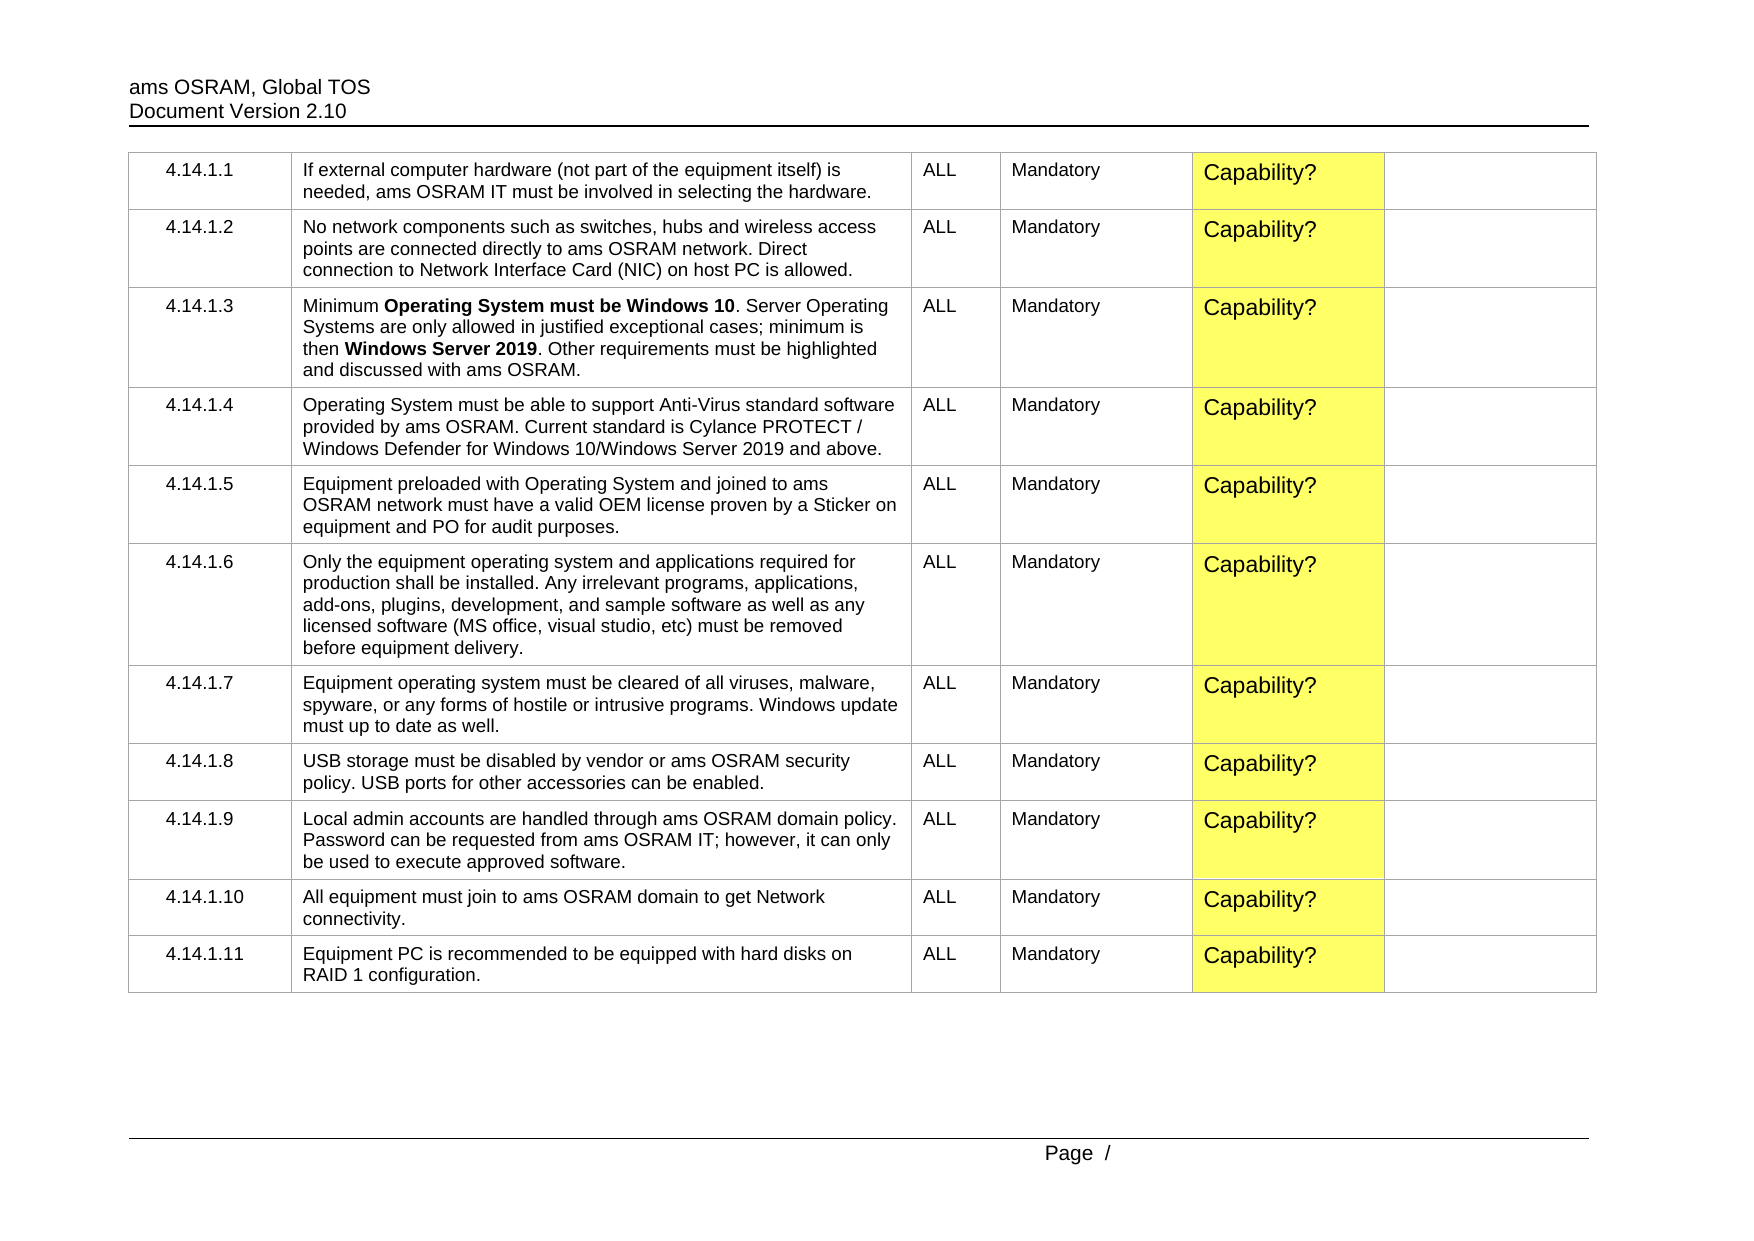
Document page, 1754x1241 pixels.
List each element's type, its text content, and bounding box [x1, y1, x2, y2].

table_cell ALL [912, 388, 1000, 465]
table_cell ALL [912, 801, 1000, 878]
table_cell [129, 288, 291, 387]
table_cell Mandatory [1001, 801, 1192, 878]
table_cell [129, 666, 291, 743]
table_cell [1193, 288, 1384, 387]
table_cell [1385, 388, 1596, 465]
table_cell [129, 153, 291, 209]
table_cell ALL [912, 666, 1000, 743]
table_cell [1385, 288, 1596, 387]
table_cell Local admin accounts are handled through ams OSRAM domain policy. Password can be requested from ams OSRAM IT; however, it can only be used to execute approved software. [292, 801, 911, 878]
table_cell [1385, 466, 1596, 543]
table_cell [129, 466, 291, 543]
table_cell [1385, 936, 1596, 992]
table_cell ALL [912, 936, 1000, 992]
table_cell [129, 880, 291, 935]
table_cell Mandatory [1001, 544, 1192, 665]
table_cell Mandatory [1001, 388, 1192, 465]
table_cell Equipment PC is recommended to be equipped with hard disks on RAID 1 configuration. [292, 936, 911, 992]
table_cell [129, 936, 291, 992]
table_cell [1385, 744, 1596, 800]
table_cell [129, 744, 291, 800]
table_cell [1385, 666, 1596, 743]
table_cell ALL [912, 288, 1000, 387]
table_cell [129, 544, 291, 665]
table_cell [1385, 153, 1596, 209]
table_cell Mandatory [1001, 466, 1192, 543]
table_cell Only the equipment operating system and applications required for production shall be installed. Any irrelevant programs, applications, add-ons, plugins, development, and sample software as well as any licensed software (MS office, visual studio, etc) must be removed before equipment delivery. [292, 544, 911, 665]
table_cell USB storage must be disabled by vendor or ams OSRAM security policy. USB ports for other accessories can be enabled. [292, 744, 911, 800]
table_cell Equipment operating system must be cleared of all viruses, malware, spyware, or any forms of hostile or intrusive programs. Windows update must up to date as well. [292, 666, 911, 743]
table_cell All equipment must join to ams OSRAM domain to get Network connectivity. [292, 880, 911, 935]
table_cell ALL [912, 744, 1000, 800]
table_cell Mandatory [1001, 880, 1192, 935]
table_cell Mandatory [1001, 288, 1192, 387]
table_cell [1193, 388, 1384, 465]
table_cell [1385, 544, 1596, 665]
table_cell [1193, 466, 1384, 543]
table_cell Mandatory [1001, 153, 1192, 209]
table_cell [1193, 544, 1384, 665]
table_cell ALL [912, 210, 1000, 287]
table_cell If external computer hardware (not part of the equipment itself) is needed, ams OSRAM IT must be involved in selecting the hardware. [292, 153, 911, 209]
table_cell Mandatory [1001, 744, 1192, 800]
table_cell [129, 388, 291, 465]
table_cell [1193, 880, 1384, 935]
table_cell [1193, 153, 1384, 209]
table_cell [1193, 210, 1384, 287]
table_cell Equipment preloaded with Operating System and joined to ams OSRAM network must have a valid OEM license proven by a Sticker on equipment and PO for audit purposes. [292, 466, 911, 543]
table_cell [1385, 880, 1596, 935]
table_cell No network components such as switches, hubs and wireless access points are connected directly to ams OSRAM network. Direct connection to Network Interface Card (NIC) on host PC is allowed. [292, 210, 911, 287]
table_cell ALL [912, 466, 1000, 543]
table_cell [129, 210, 291, 287]
table_cell [1385, 210, 1596, 287]
table_cell ALL [912, 880, 1000, 935]
table_cell ALL [912, 544, 1000, 665]
table_cell [1193, 801, 1384, 878]
table_cell [1193, 666, 1384, 743]
table_cell Mandatory [1001, 936, 1192, 992]
table_cell [1385, 801, 1596, 878]
table_cell [129, 801, 291, 878]
table_cell [1193, 936, 1384, 992]
table_cell Minimum Operating System must be Windows 10. Server Operating Systems are only allowed in justified exceptional cases; minimum is then Windows Server 2019. Other requirements must be highlighted and discussed with ams OSRAM. [292, 288, 911, 387]
table_cell [1193, 744, 1384, 800]
table_cell Operating System must be able to support Anti-Virus standard software provided by ams OSRAM. Current standard is Cylance PROTECT / Windows Defender for Windows 10/Windows Server 2019 and above. [292, 388, 911, 465]
table_cell ALL [912, 153, 1000, 209]
table_cell Mandatory [1001, 210, 1192, 287]
table_cell Mandatory [1001, 666, 1192, 743]
